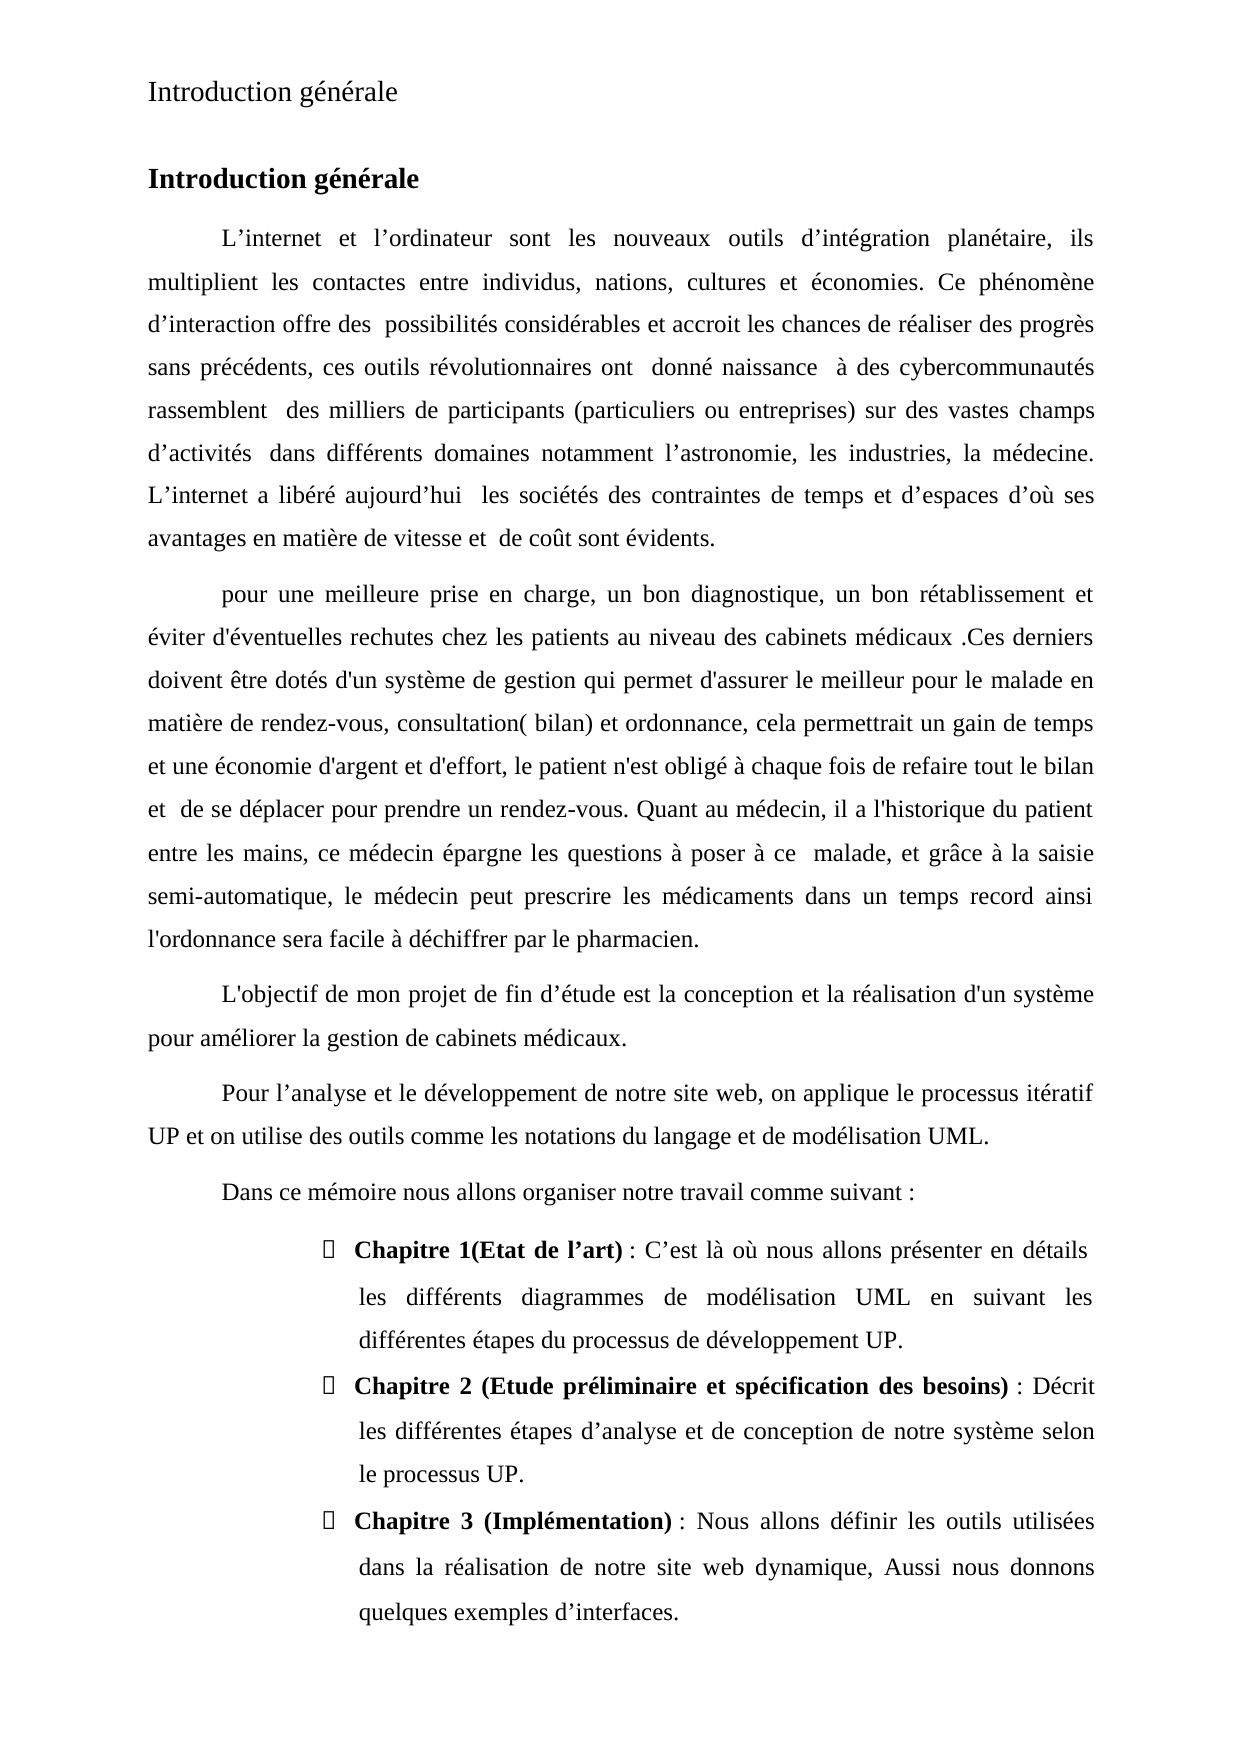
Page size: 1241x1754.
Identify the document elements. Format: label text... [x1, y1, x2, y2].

text L’internet et l’ordinateur sont les nouveaux outils d’intégration planétaire, ils [221, 223, 1154, 252]
text multiplient les contactes entre individus, nations, cultures et économies. Ce phénomène d’interaction offre des possibilités considérables et accroit les chances de réaliser des progrès sans précédents, ces outils révolutionnaires ont donné naissance à des cybercommunautés rassemblent des milliers de participants (particuliers ou entreprises) sur des vastes champs d’activités dans différents domaines notamment l’astronomie, les industries, la médecine. L’internet a libéré aujourd’hui les sociétés des contraintes de temps et d’espaces d’où ses avantages en matière de vitesse et de coût sont évidents. [148, 267, 1095, 552]
text Chapitre 1(Etat de l’art) : C’est là où nous allons présenter en détails [321, 1232, 1154, 1266]
text Introduction générale [148, 74, 1154, 108]
text L'objectif de mon projet de fin d’étude est la conception et la réalisation d'un système [221, 979, 1154, 1008]
text UP et on utilise des outils comme les notations du langage et de modélisation UML. [148, 1121, 1154, 1150]
text différentes étapes du processus de développement UP. [359, 1325, 1154, 1353]
text Chapitre 2 (Etude préliminaire et spécification des besoins) : Décrit les différentes étapes d’analyse et de conception de notre système selon le processus UP. [321, 1368, 1095, 1488]
text Chapitre 3 (Implémentation) : Nous allons définir les outils utilisées dans la réalisation de notre site web dynamique, Aussi nous donnons quelques exemples d’interfaces. [321, 1503, 1095, 1626]
text pour une meilleure prise en charge, un bon diagnostique, un bon rétablissement et éviter d'éventuelles rechutes chez les patients au niveau des cabinets médicaux .Ces derniers doivent être dotés d'un système de gestion qui permet d'assurer le meilleur pour le malade en matière de rendez-vous, consultation( bilan) et ordonnance, cela permettrait un gain de temps et une économie d'argent et d'effort, le patient n'est obligé à chaque fois de refaire tout le bilan et de se déplacer pour prendre un rendez-vous. Quant au médecin, il a l'historique du patient entre les mains, ce médecin épargne les questions à poser à ce malade, et grâce à la saisie semi-automatique, le médecin peut prescrire les médicaments dans un temps record ainsi l'ordonnance sera facile à déchiffrer par le pharmacien. [148, 579, 1099, 953]
text les différents diagrammes de modélisation UML en suivant les [359, 1282, 1154, 1310]
text Pour l’analyse et le développement de notre site web, on applique le processus itératif [221, 1078, 1154, 1107]
text pour améliorer la gestion de cabinets médicaux. [148, 1023, 1154, 1051]
text Dans ce mémoire nous allons organiser notre travail comme suivant : [221, 1177, 1154, 1205]
text Introduction générale [148, 161, 1154, 195]
